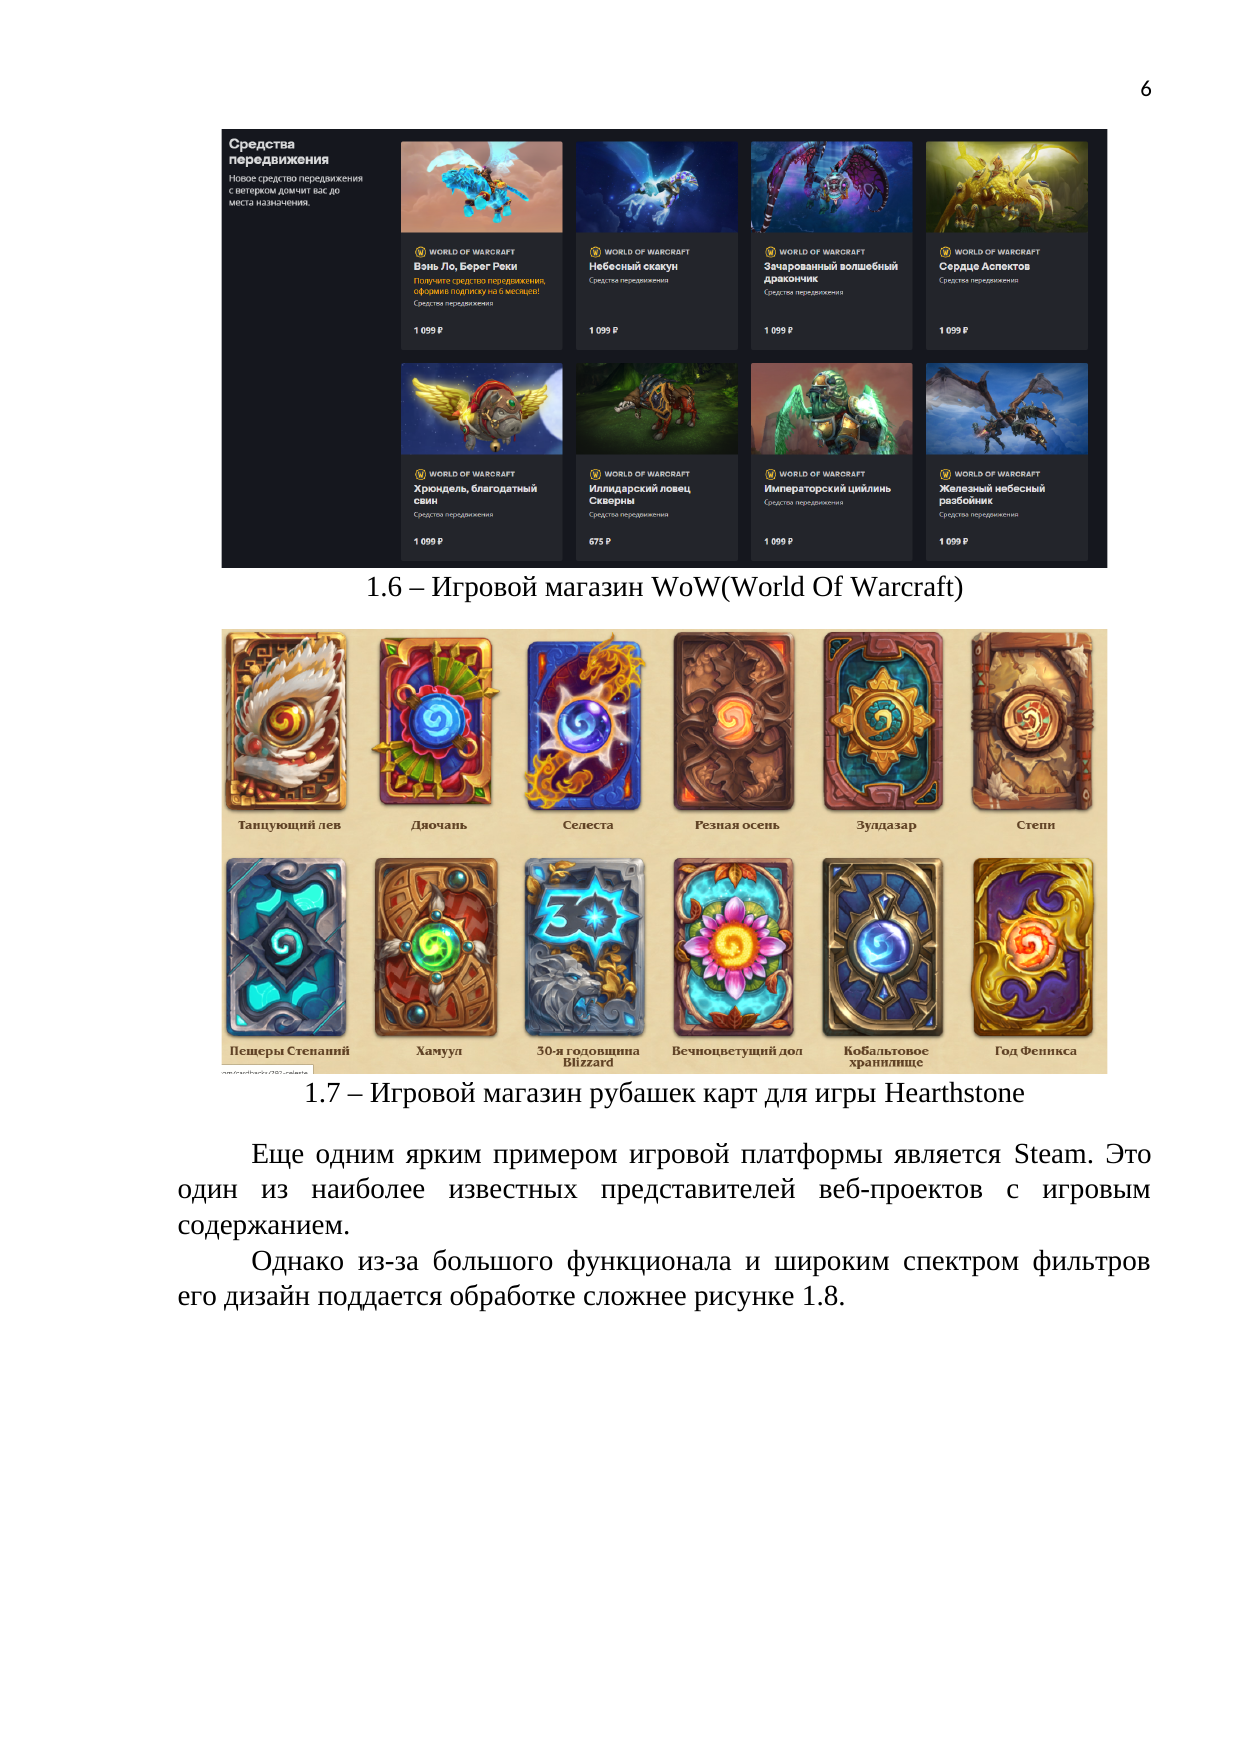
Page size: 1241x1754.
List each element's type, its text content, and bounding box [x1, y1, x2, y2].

picture [221, 629, 1108, 1074]
text Однако из-за большого функционала и широким спектром фильтров его дизайн поддается обработке сложнее рисунке 1.8. [177, 1243, 1152, 1312]
picture [221, 129, 1108, 568]
text 1.7 – Игровой магазин рубашек карт для игры Hearthstone [177, 1076, 1152, 1109]
text 1.6 – Игровой магазин WoW(World Of Warcraft) [177, 569, 1152, 603]
text Еще одним ярким примером игровой платформы является Steam. Это один из наиболее известных представителей веб-проектов с игровым содержанием. [177, 1136, 1152, 1241]
